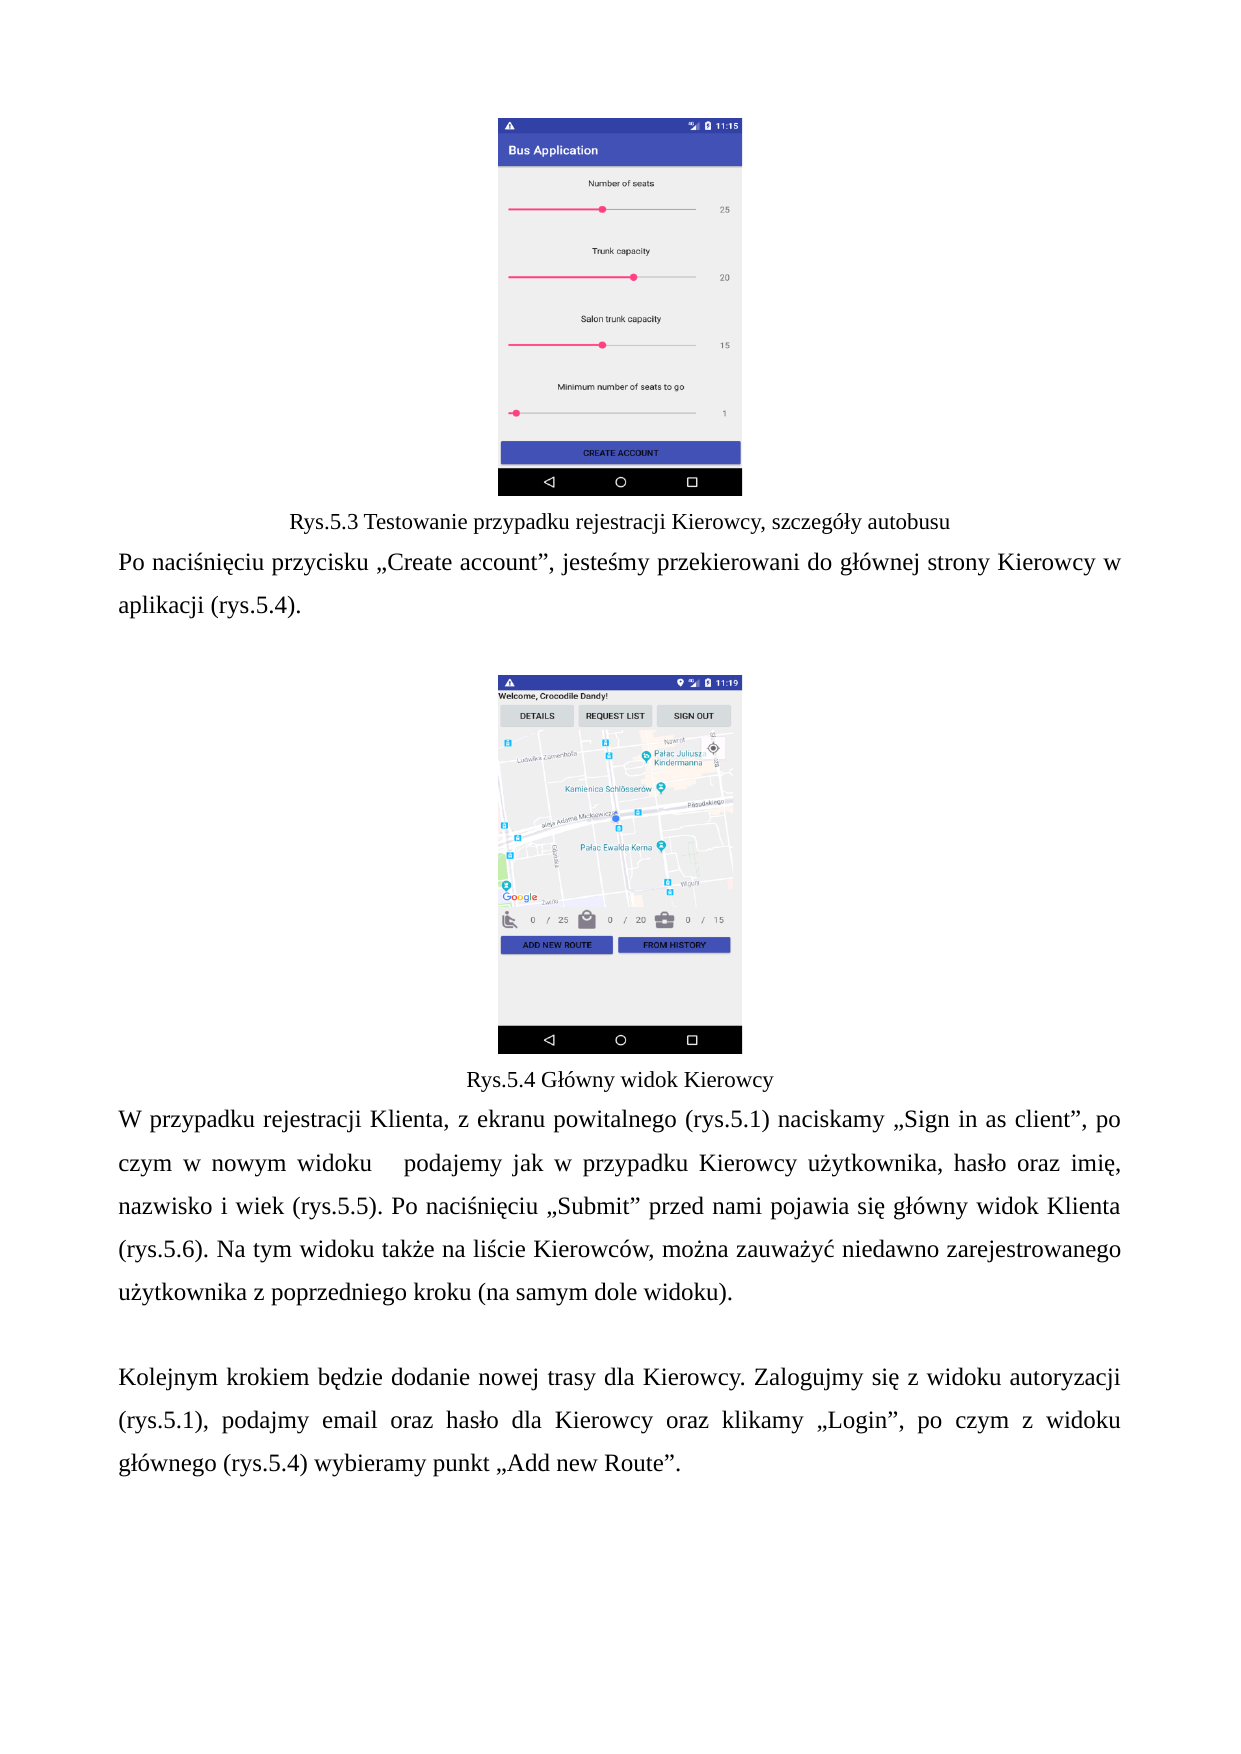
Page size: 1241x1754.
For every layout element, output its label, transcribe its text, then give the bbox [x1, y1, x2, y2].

text Po naciśnięciu przycisku „Create account”, jesteśmy przekierowani do głównej strony Kierowcy w aplikacji (rys.5.4). [118, 547, 1122, 619]
text Rys.5.3 Testowanie przypadku rejestracji Kierowcy, szczegóły autobusu [118, 508, 1122, 535]
text Rys.5.4 Główny widok Kierowcy [118, 1066, 1122, 1092]
text Kolejnym krokiem będzie dodanie nowej trasy dla Kierowcy. Zalogujmy się z widoku autoryzacji (rys.5.1), podajmy email oraz hasło dla Kierowcy oraz klikamy „Login”, po czym z widoku głównego (rys.5.4) wybieramy punkt „Add new Route”. [118, 1362, 1122, 1477]
picture [498, 118, 743, 496]
text W przypadku rejestracji Klienta, z ekranu powitalnego (rys.5.1) naciskamy „Sign in as client”, po czym w nowym widoku podajemy jak w przypadku Kierowcy użytkownika, hasło oraz imię, nazwisko i wiek (rys.5.5). Po naciśnięciu „Submit” przed nami pojawia się główny widok Klienta (rys.5.6). Na tym widoku także na liście Kierowców, można zauważyć niedawno zarejestrowanego użytkownika z poprzedniego kroku (na samym dole widoku). [118, 1104, 1122, 1306]
picture [498, 675, 743, 1054]
